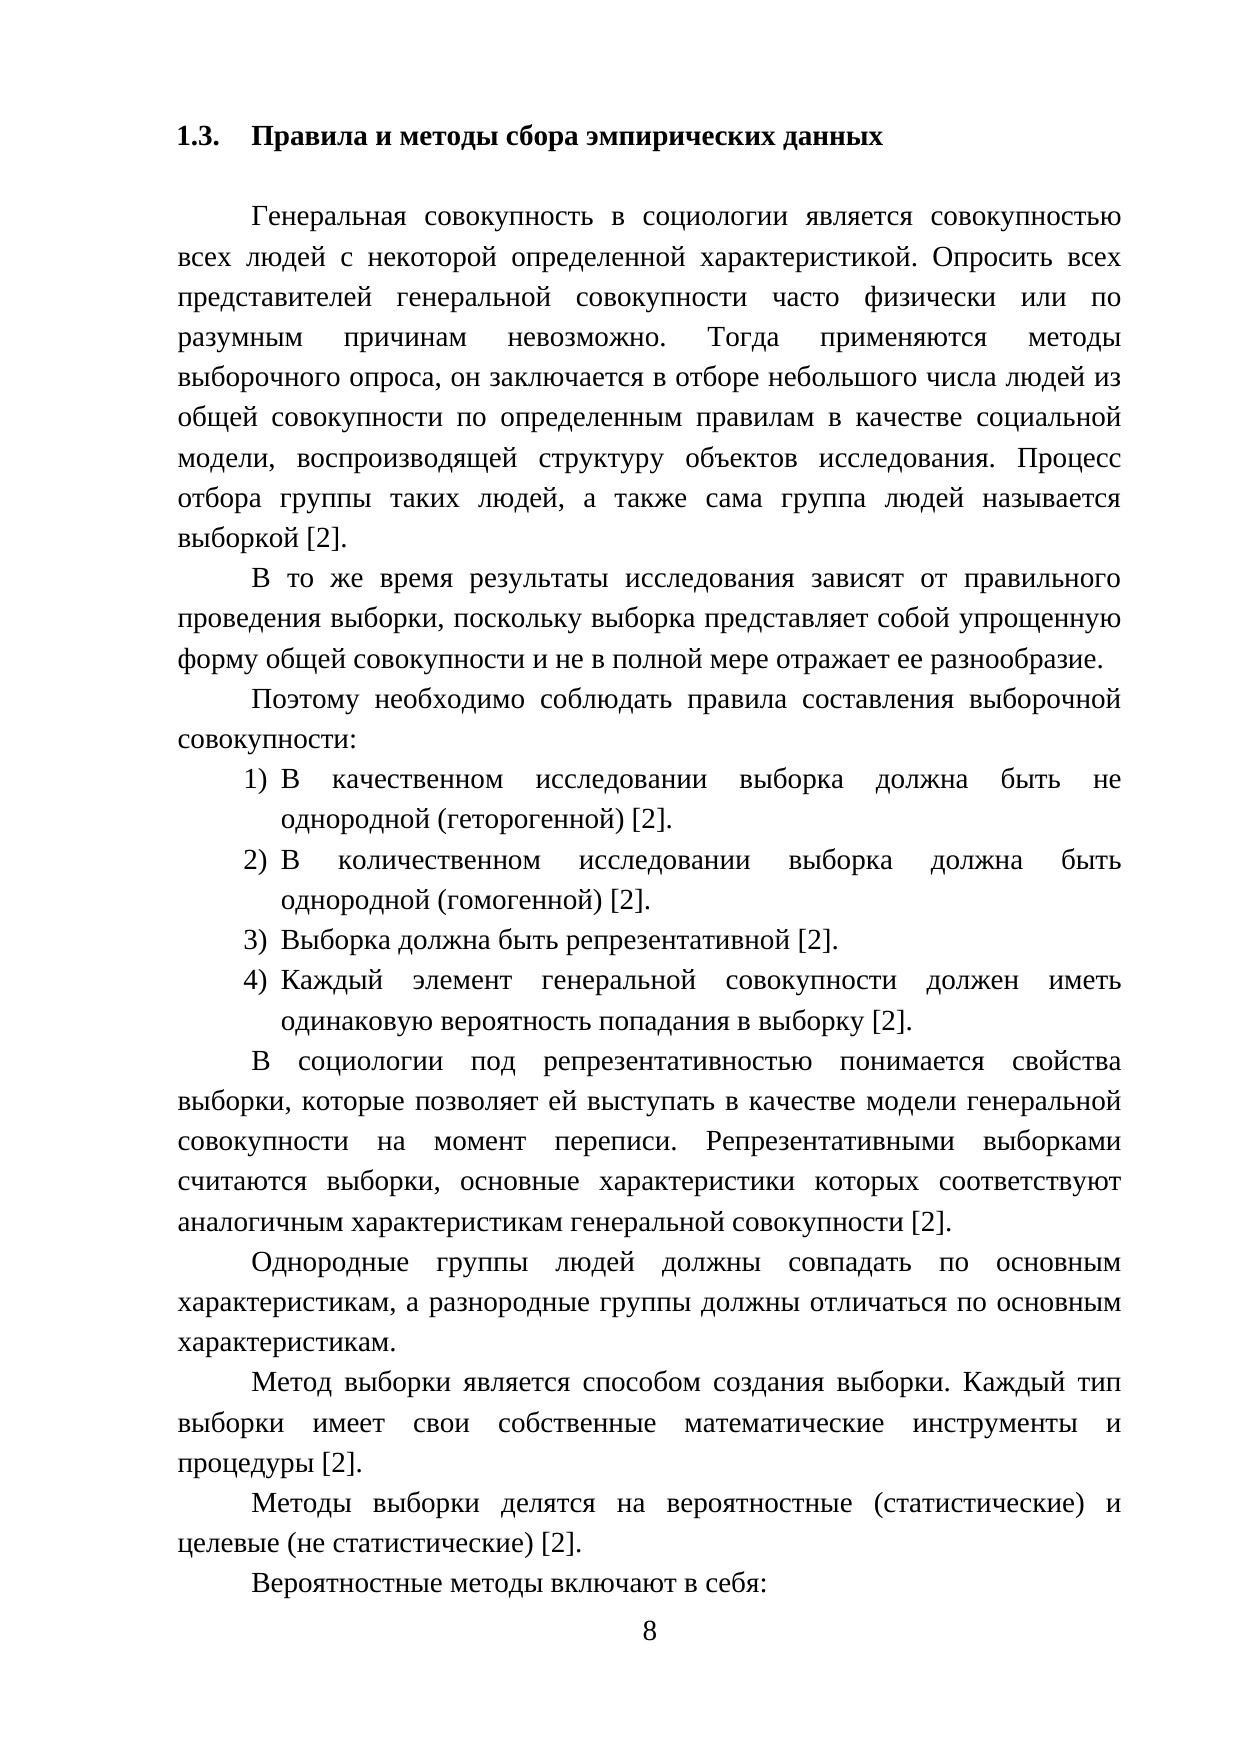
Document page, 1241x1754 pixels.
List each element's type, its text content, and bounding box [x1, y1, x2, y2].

list Выборка должна быть репрезентативной [2]. [243, 922, 1122, 956]
text В то же время результаты исследования зависят от правильного проведения выборки, поскольку выборка представляет собой упрощенную форму общей совокупности и не в полной мере отражает ее разнообразие. [177, 560, 1122, 674]
text Поэтому необходимо соблюдать правила составления выборочной совокупности: [177, 681, 1122, 755]
text Вероятностные методы включают в себя: [177, 1566, 1122, 1599]
text Генеральная совокупность в социологии является совокупностью всех людей с некоторой определенной характеристикой. Опросить всех представителей генеральной совокупности часто физически или по разумным причинам невозможно. Тогда применяются методы выборочного опроса, он заключается в отборе небольшого числа людей из общей совокупности по определенным правилам в качестве социальной модели, воспроизводящей структуру объектов исследования. Процесс отбора группы таких людей, а также сама группа людей называется выборкой [2]. [177, 198, 1122, 554]
text Методы выборки делятся на вероятностные (статистические) и целевые (не статистические) [2]. [177, 1485, 1122, 1559]
list Каждый элемент генеральной совокупности должен иметь одинаковую вероятность попадания в выборку [2]. [243, 962, 1122, 1036]
list В количественном исследовании выборка должна быть однородной (гомогенной) [2]. [243, 842, 1122, 916]
subtitle Правила и методы сбора эмпирических данных [176, 118, 1122, 152]
text В социологии под репрезентативностью понимается свойства выборки, которые позволяет ей выступать в качестве модели генеральной совокупности на момент переписи. Репрезентативными выборками считаются выборки, основные характеристики которых соответствуют аналогичным характеристикам генеральной совокупности [2]. [177, 1043, 1122, 1237]
text Метод выборки является способом создания выборки. Каждый тип выборки имеет свои собственные математические инструменты и процедуры [2]. [177, 1364, 1122, 1478]
text Однородные группы людей должны совпадать по основным характеристикам, а разнородные группы должны отличаться по основным характеристикам. [177, 1244, 1122, 1358]
list В качественном исследовании выборка должна быть не однородной (геторогенной) [2]. [243, 761, 1122, 835]
